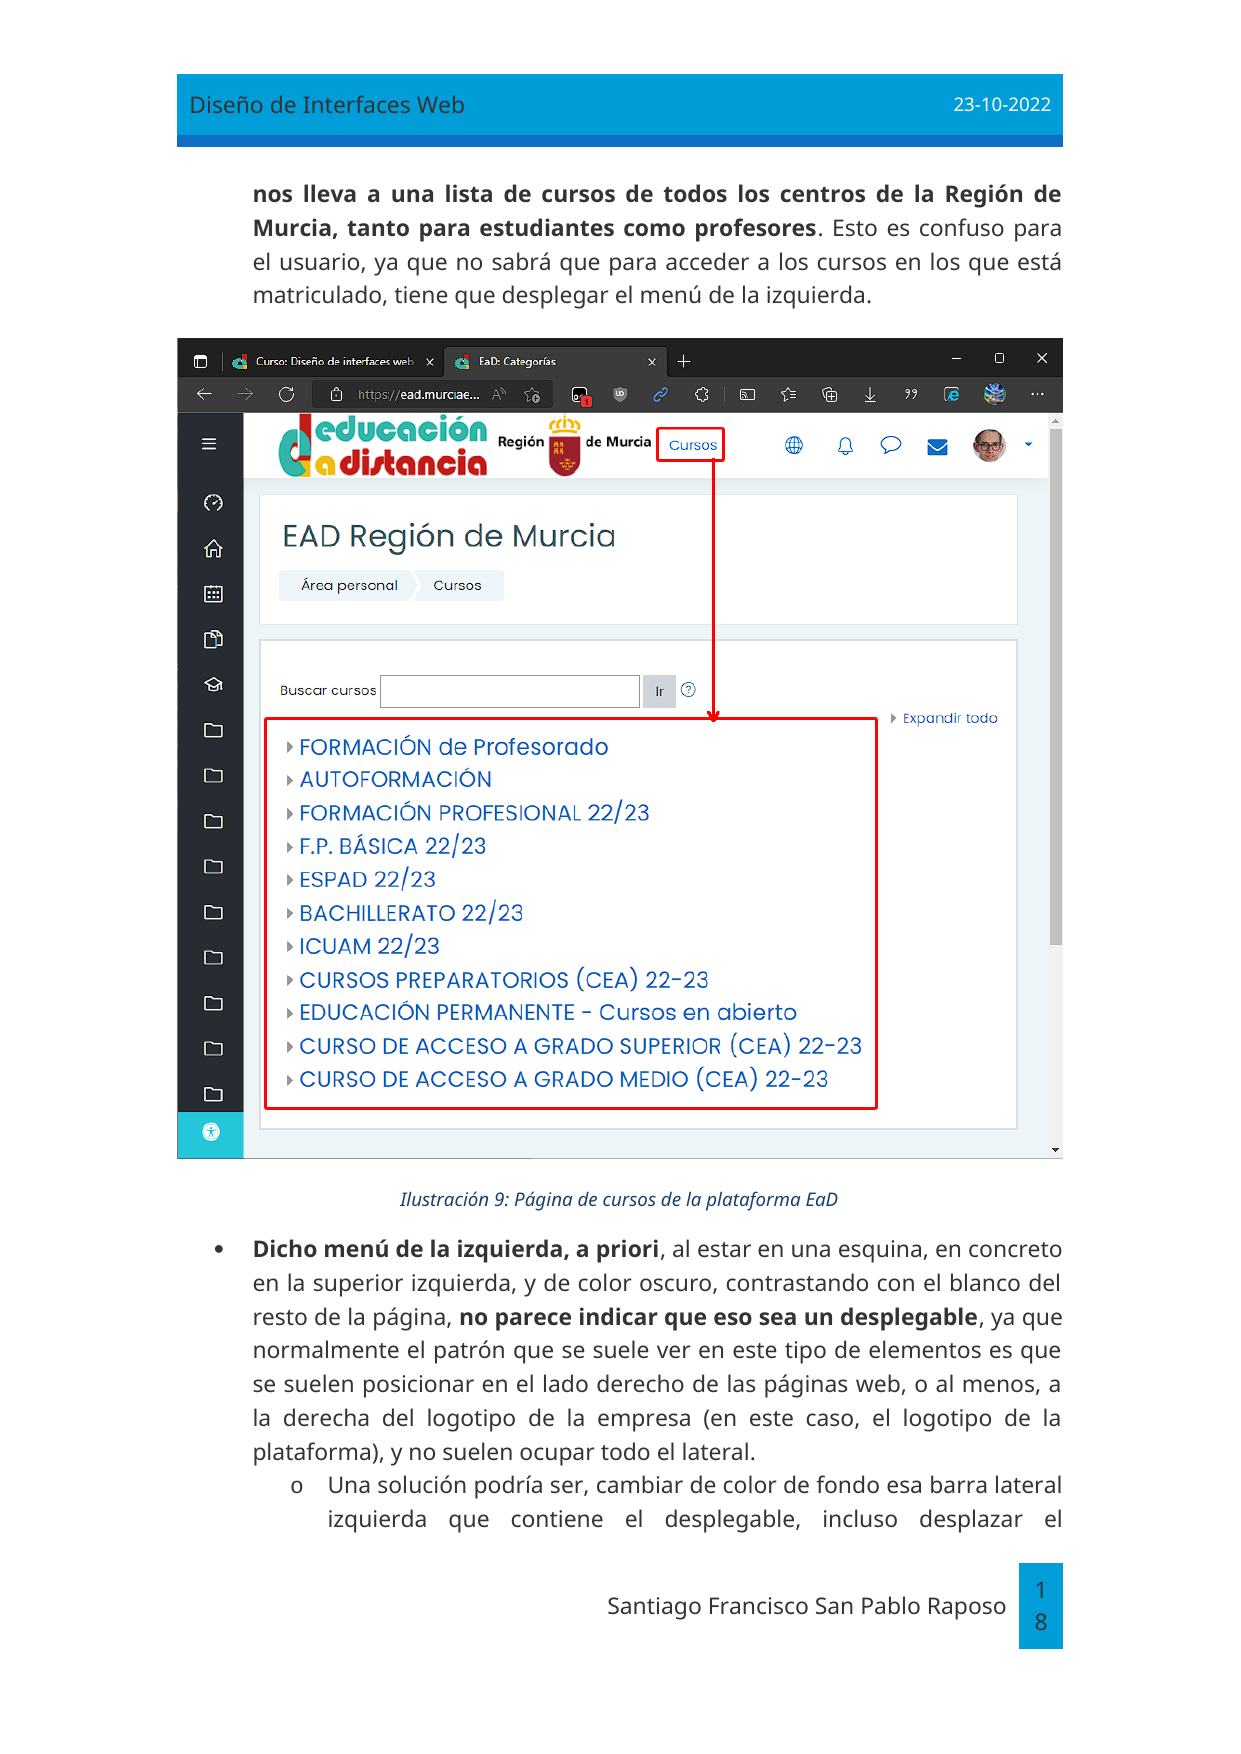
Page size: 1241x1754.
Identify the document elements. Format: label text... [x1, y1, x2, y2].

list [290, 1469, 1063, 1534]
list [215, 178, 1063, 311]
picture [177, 338, 1063, 1159]
text Ilustración 9: Página de cursos de la plataforma EaD [177, 1187, 1063, 1212]
list Dicho menú de la izquierda, a priori, al estar en una esquina, en concreto en la superior izquierda, y de color oscuro, contrastando con el blanco del resto de la página, no parece indicar que eso sea un desplegable, ya que normalmente el patrón que se suele ver en este tipo de elementos es que se suelen posicionar en el lado derecho de las páginas web, o al menos, a la derecha del logotipo de la empresa (en este caso, el logotipo de la plataforma), y no suelen ocupar todo el lateral. [215, 1233, 1063, 1467]
